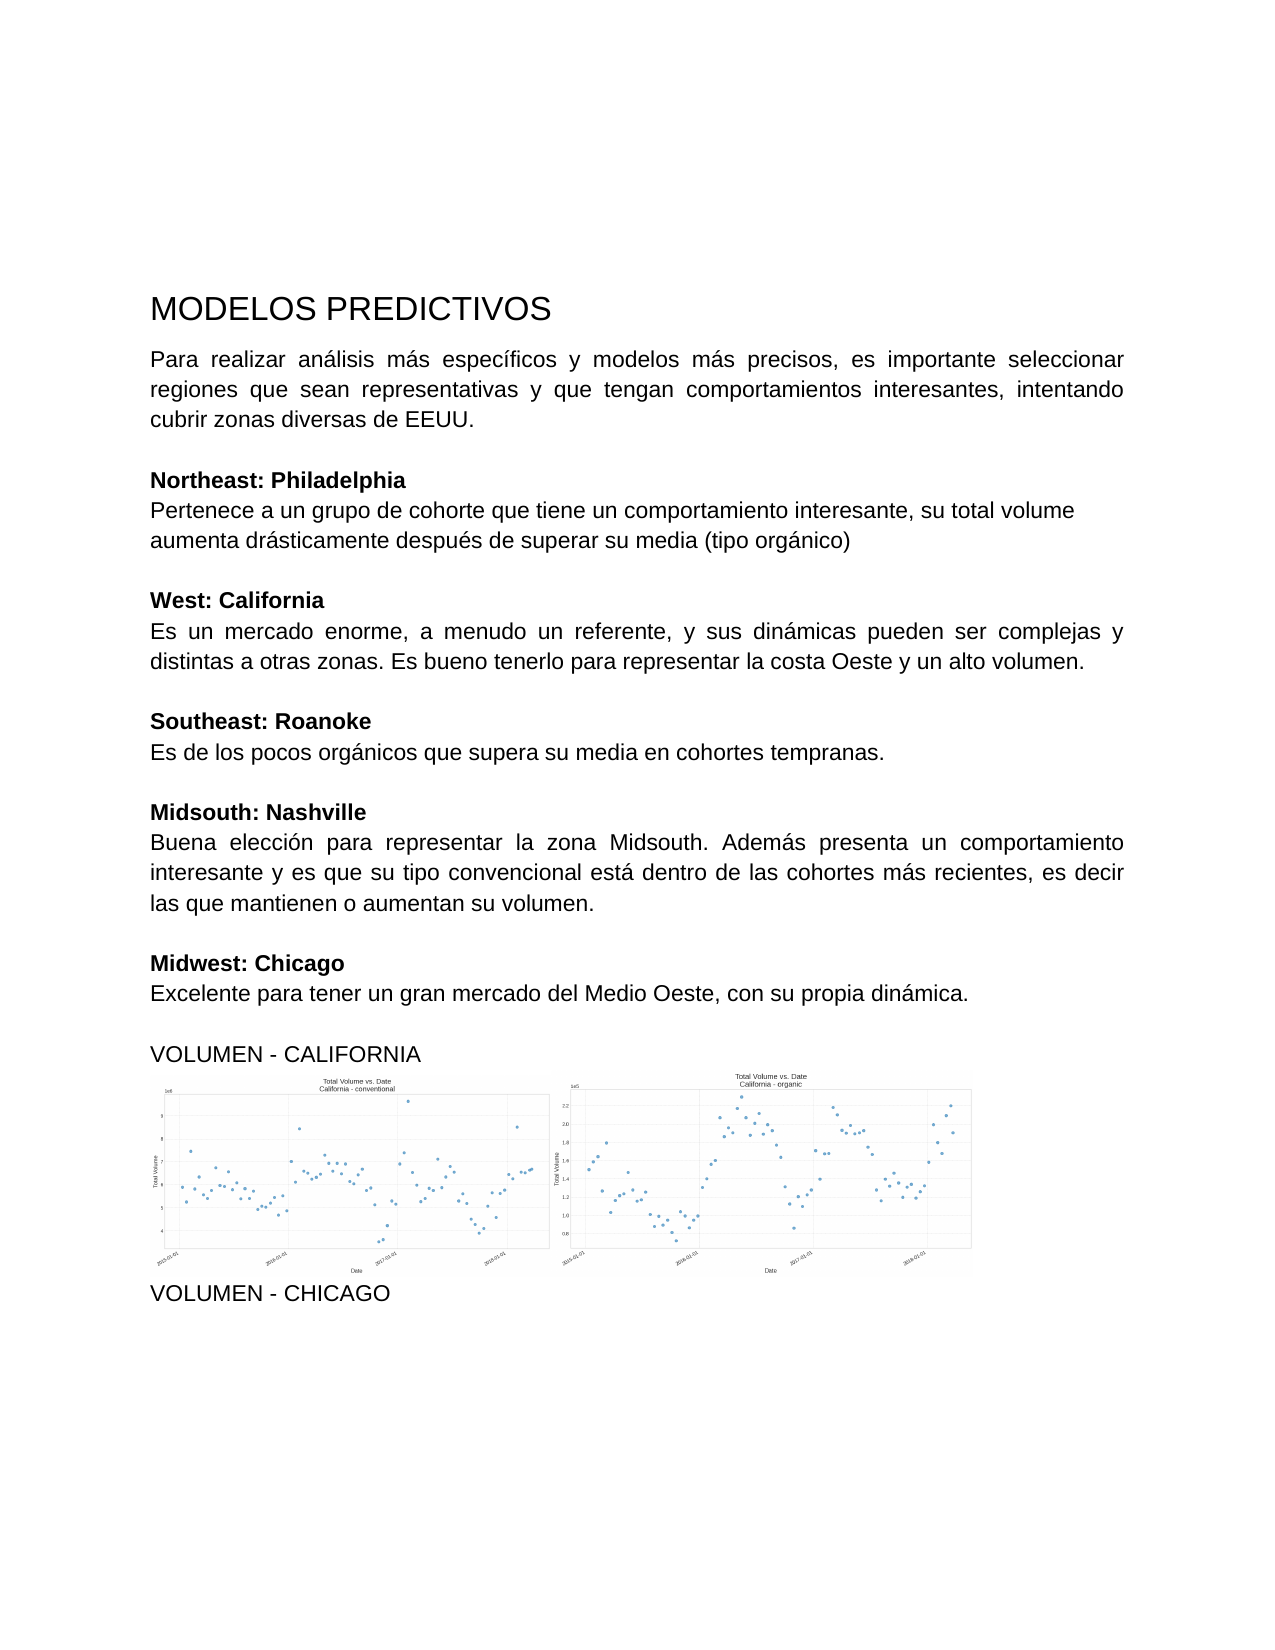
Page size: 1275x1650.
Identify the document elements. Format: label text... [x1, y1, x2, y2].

text Es un mercado enorme, a menudo un referente, y sus dinámicas pueden ser complejas y distintas a otras zonas. Es bueno tenerlo para representar la costa Oeste y un alto volumen. [150, 618, 1125, 674]
picture [150, 1070, 973, 1277]
text Es de los pocos orgánicos que supera su media en cohortes tempranas. [150, 738, 1125, 765]
text Northeast: Philadelphia Pertenece a un grupo de cohorte que tiene un comportamiento interesante, su total volume aumenta drásticamente después de superar su media (tipo orgánico) [150, 467, 1125, 553]
text Excelente para tener un gran mercado del Medio Oeste, con su propia dinámica. [150, 980, 1125, 1007]
text Southeast: Roanoke [150, 708, 1125, 735]
text VOLUMEN - CALIFORNIA [150, 1041, 1125, 1067]
text West: California [150, 587, 1125, 614]
text Midwest: Chicago [150, 950, 1125, 976]
subtitle MODELOS PREDICTIVOS [150, 289, 1125, 328]
text Para realizar análisis más específicos y modelos más precisos, es importante seleccionar regiones que sean representativas y que tengan comportamientos interesantes, intentando cubrir zonas diversas de EEUU. [150, 346, 1125, 433]
text Midsouth: Nashville [150, 799, 1125, 825]
text Buena elección para representar la zona Midsouth. Además presenta un comportamiento interesante y es que su tipo convencional está dentro de las cohortes más recientes, es decir las que mantienen o aumentan su volumen. [150, 829, 1125, 916]
text VOLUMEN - CHICAGO [150, 1280, 1125, 1306]
